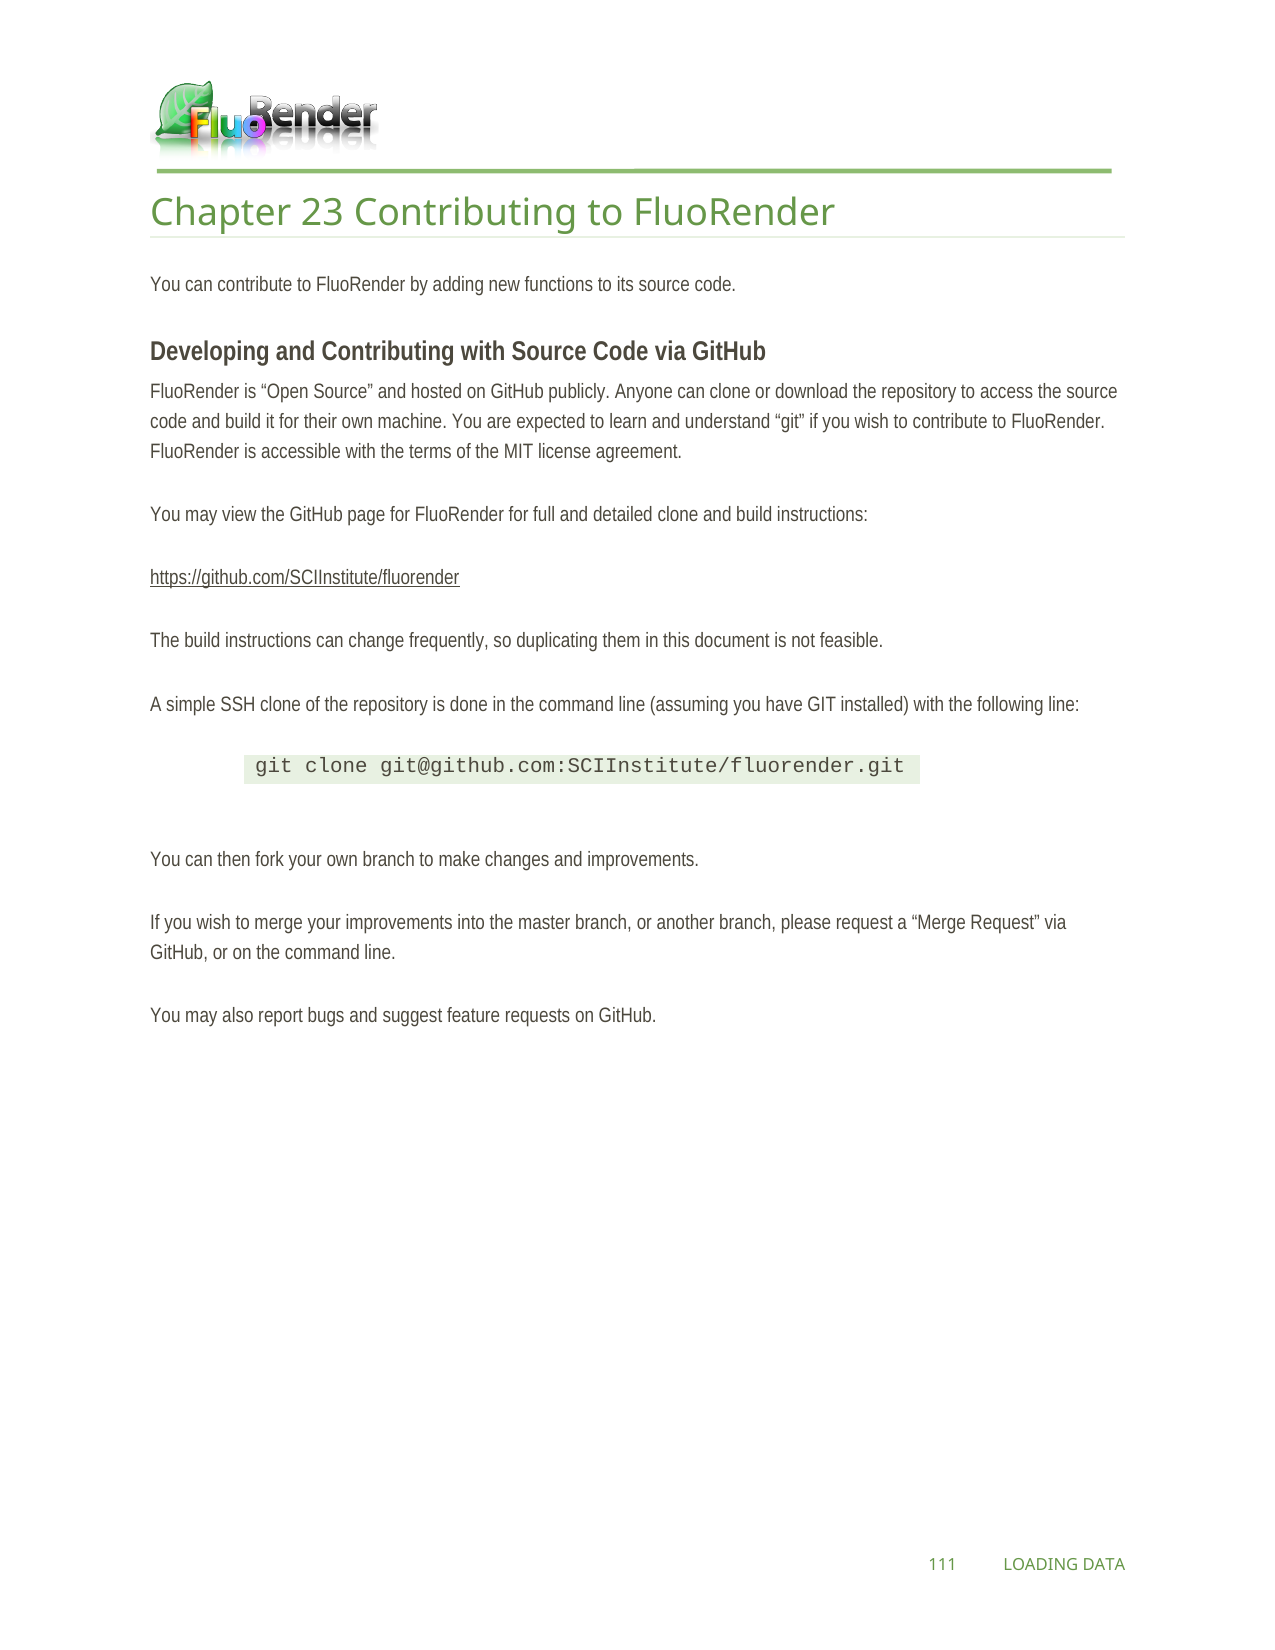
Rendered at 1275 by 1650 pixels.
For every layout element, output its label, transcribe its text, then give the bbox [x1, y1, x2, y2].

text A simple SSH clone of the repository is done in the command line (assuming you have GIT installed) with the following line: [150, 692, 1125, 716]
text FluoRender is “Open Source” and hosted on GitHub publicly. Anyone can clone or download the repository to access the source code and build it for their own machine. You are expected to learn and understand “git” if you wish to contribute to FluoRender. FluoRender is accessible with the terms of the MIT license agreement. [150, 379, 1125, 463]
text If you wish to merge your improvements into the master branch, or another branch, please request a “Merge Request” via GitHub, or on the command line. [150, 910, 1125, 964]
text https://github.com/SCIInstitute/fluorender [150, 565, 1125, 589]
picture [150, 75, 379, 162]
subtitle Developing and Contributing with Source Code via GitHub [150, 335, 1125, 366]
text You can contribute to FluoRender by adding new functions to its source code. [150, 272, 1125, 296]
text You may also report bugs and suggest feature requests on GitHub. [150, 1003, 1125, 1027]
text You may view the GitHub page for FluoRender for full and detailed clone and build instructions: [150, 502, 1125, 526]
text You can then fork your own branch to make changes and improvements. [150, 847, 1125, 871]
text The build instructions can change frequently, so duplicating them in this document is not feasible. [150, 628, 1125, 652]
table_header git clone git@github.com:SCIInstitute/fluorender.git [244, 755, 920, 784]
subtitle Contributing to FluoRender [150, 185, 1125, 236]
